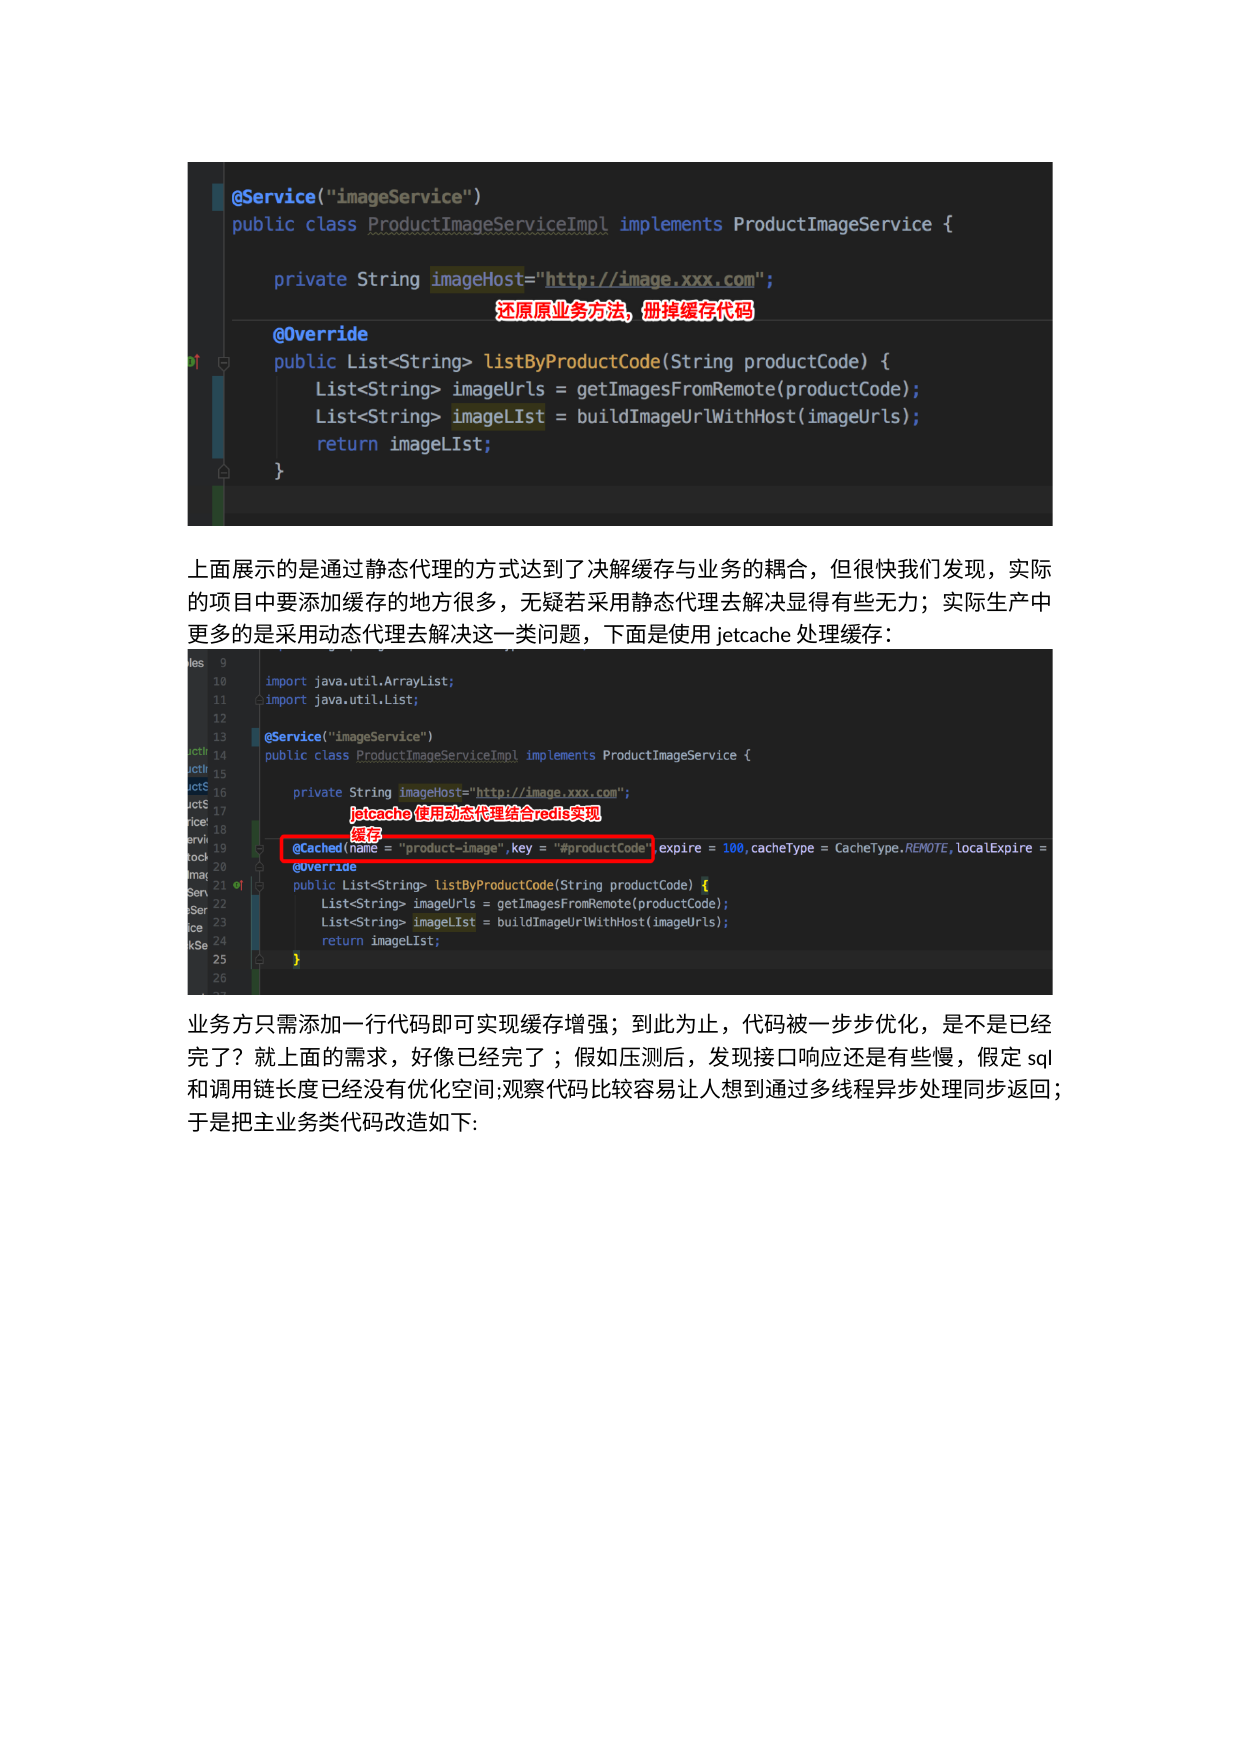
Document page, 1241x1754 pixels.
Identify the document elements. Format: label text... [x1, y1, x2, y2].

text 上面展示的是通过静态代理的方式达到了决解缓存与业务的耦合，但很快我们发现，实际的项目中要添加缓存的地方很多，无疑若采用静态代理去解决显得有些无力；实际生产中更多的是采用动态代理去解决这一类问题，下面是使用jetcache 处理缓存： [187, 552, 1053, 649]
picture [187, 162, 1053, 526]
text 业务方只需添加一行代码即可实现缓存增强；到此为止，代码被一步步优化，是不是已经完了？就上面的需求，好像已经完了 ；假如压测后，发现接口响应还是有些慢，假定sql和调用链长度已经没有优化空间;观察代码比较容易让人想到通过多线程异步处理同步返回；于是把主业务类代码改造如下: [187, 1007, 1053, 1137]
picture [187, 649, 1053, 995]
